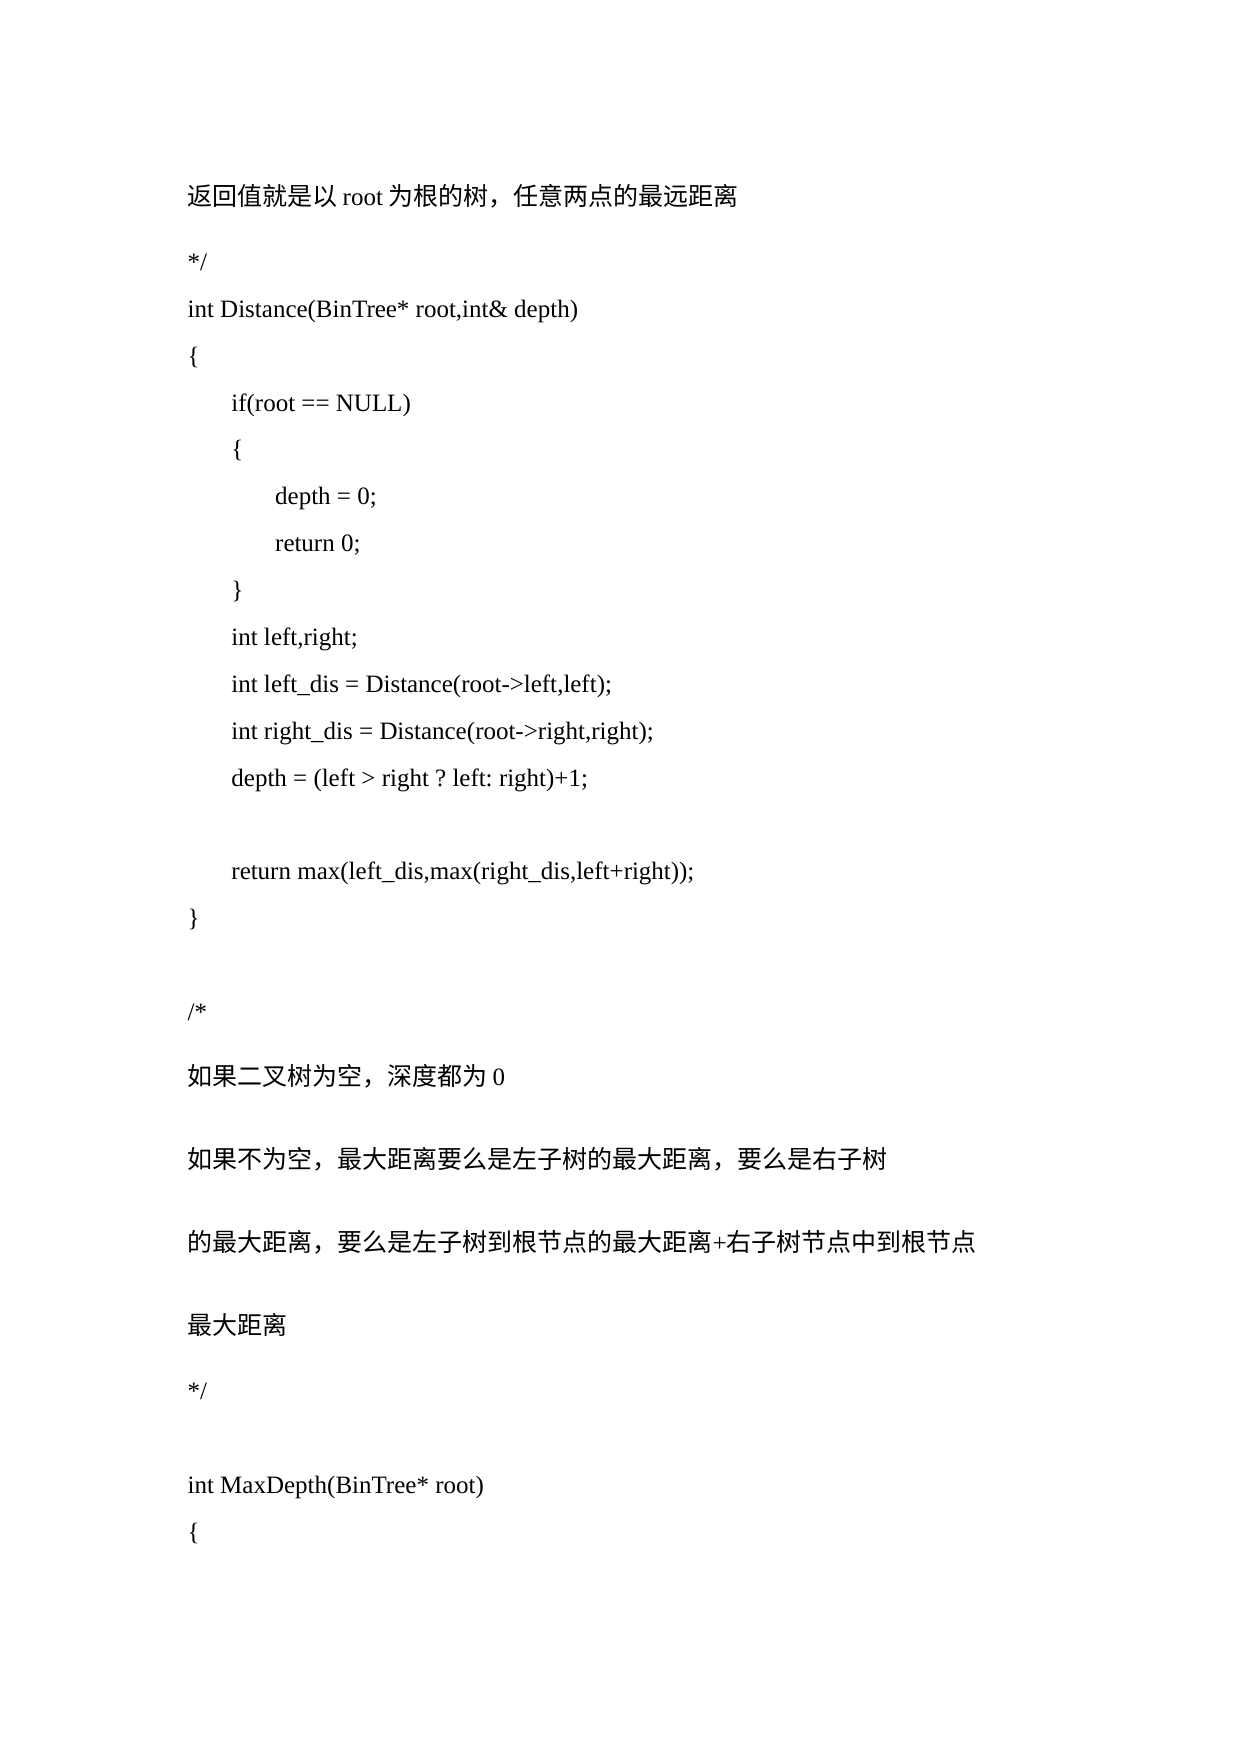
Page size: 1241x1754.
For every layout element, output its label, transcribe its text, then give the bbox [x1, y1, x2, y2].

text { [187, 339, 1053, 371]
text int left_dis = Distance(root->left,left); [187, 667, 1053, 699]
text */ [187, 245, 1053, 278]
text if(root == NULL) [187, 386, 1053, 418]
text } [187, 573, 1053, 606]
text /* [187, 995, 1053, 1028]
text return max(left_dis,max(right_dis,left+right)); [187, 854, 1053, 887]
text depth = 0; [187, 479, 1053, 512]
text int left,right; [187, 620, 1053, 653]
text 如果不为空，最大距离要么是左子树的最大距离，要么是右子树 [187, 1125, 1053, 1190]
text int Distance(BinTree* root,int& depth) [187, 292, 1053, 324]
text int MaxDepth(BinTree* root) [187, 1468, 1053, 1501]
text int right_dis = Distance(root->right,right); [187, 714, 1053, 746]
text */ [187, 1374, 1053, 1407]
text 如果二叉树为空，深度都为0 [187, 1042, 1053, 1107]
text { [187, 1515, 1053, 1548]
text depth = (left > right ? left: right)+1; [187, 761, 1053, 793]
text 最大距离 [187, 1291, 1053, 1356]
text { [187, 433, 1053, 465]
text return 0; [187, 526, 1053, 559]
text 的最大距离，要么是左子树到根节点的最大距离+右子树节点中到根节点 [187, 1208, 1053, 1273]
text 返回值就是以root为根的树，任意两点的最远距离 [187, 162, 1053, 227]
text } [187, 901, 1053, 934]
